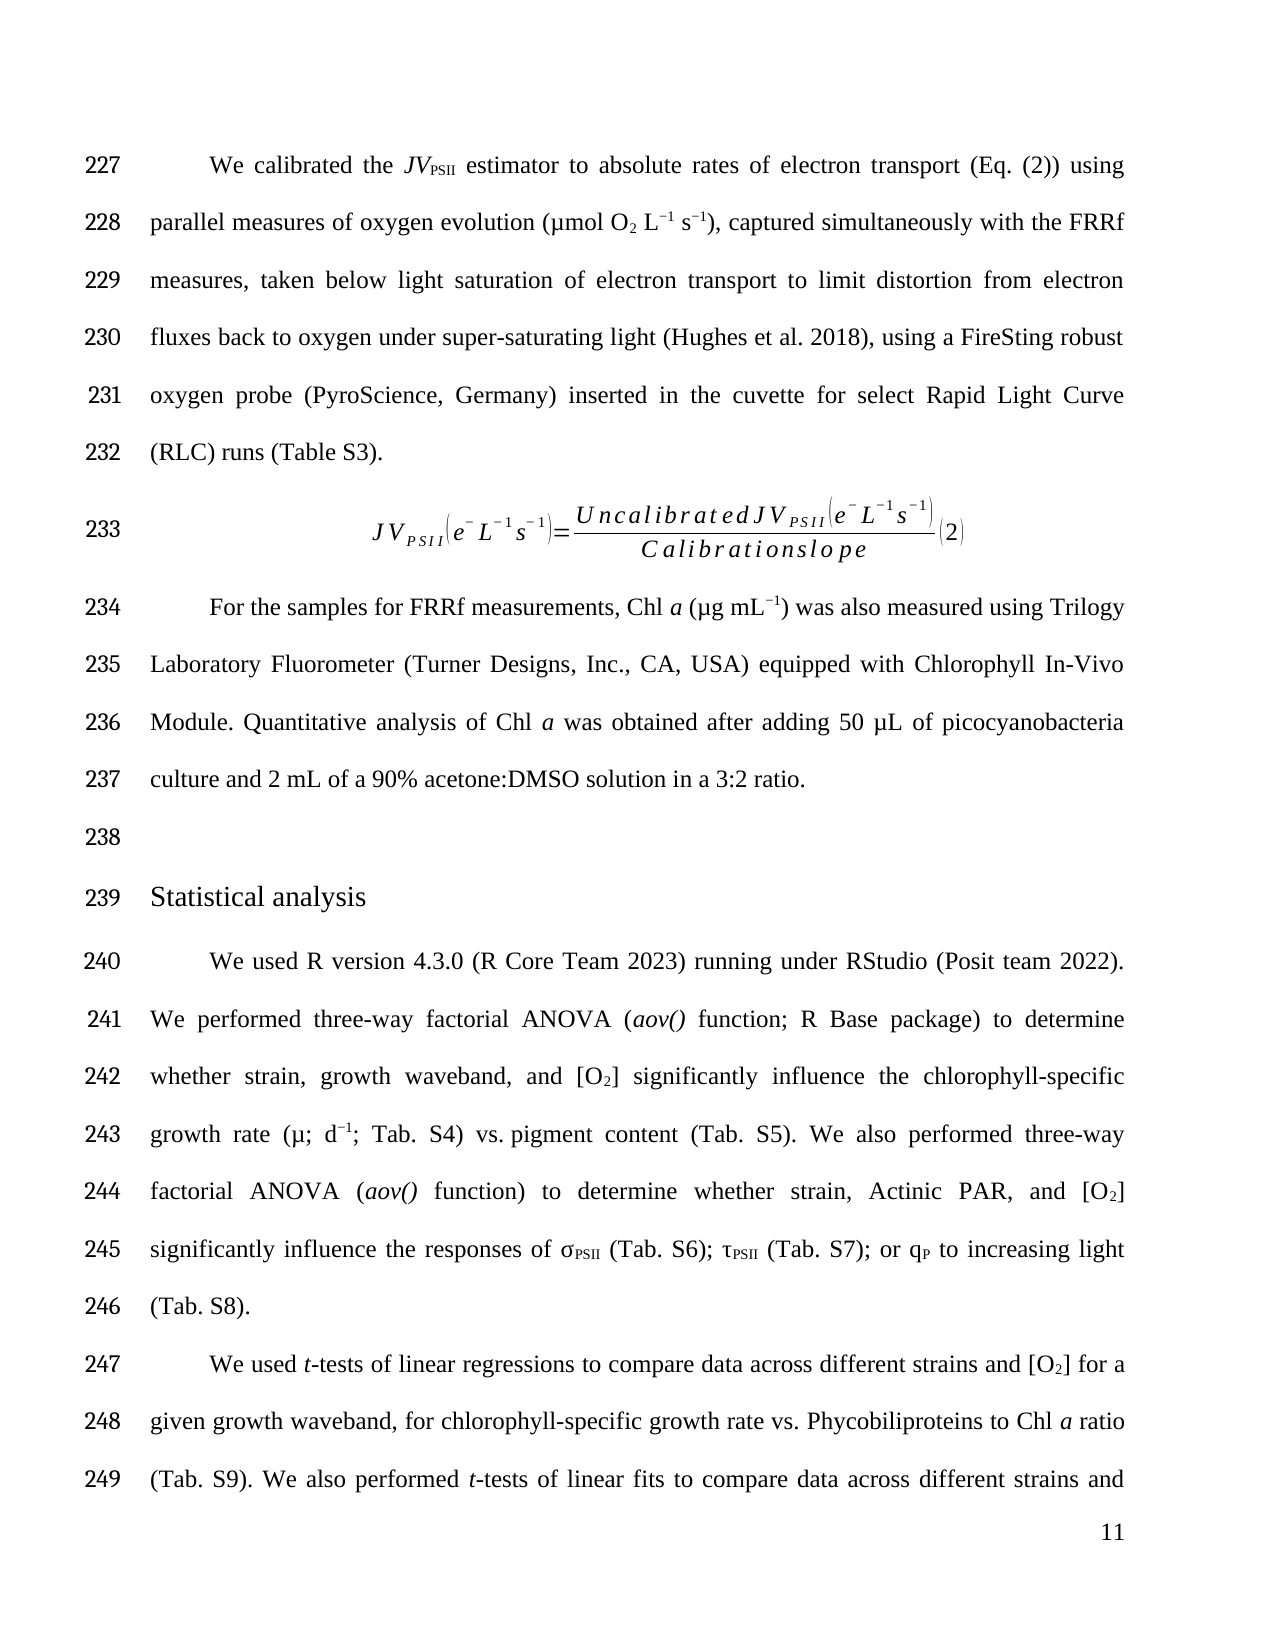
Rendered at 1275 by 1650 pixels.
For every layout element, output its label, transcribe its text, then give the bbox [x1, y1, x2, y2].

text For the samples for FRRf measurements, Chl a (µg mL−1) was also measured using Trilogy Laboratory Fluorometer (Turner Designs, Inc., CA, USA) equipped with Chlorophyll In-Vivo Module. Quantitative analysis of Chl a was obtained after adding 50 µL of picocyanobacteria culture and 2 mL of a 90% acetone:DMSO solution in a 3:2 ratio. [150, 592, 1125, 793]
subtitle Statistical analysis [150, 879, 1125, 913]
text We used R version 4.3.0 (R Core Team 2023) running under RStudio (Posit team 2022). We performed three-way factorial ANOVA (aov() function; R Base package) to determine whether strain, growth waveband, and [O2] significantly influence the chlorophyll-specific growth rate (µ; d−1; Tab. S4) vs. pigment content (Tab. S5). We also performed three-way factorial ANOVA (aov() function) to determine whether strain, Actinic PAR, and [O2] significantly influence the responses of σPSII (Tab. S6); τPSII (Tab. S7); or qP to increasing light (Tab. S8). [150, 946, 1125, 1320]
text We calibrated the JVPSII estimator to absolute rates of electron transport (Eq. (2)) using parallel measures of oxygen evolution (µmol O2 L−1 s−1), captured simultaneously with the FRRf measures, taken below light saturation of electron transport to limit distortion from electron fluxes back to oxygen under super-saturating light (Hughes et al. 2018), using a FireSting robust oxygen probe (PyroScience, Germany) inserted in the cuvette for select Rapid Light Curve (RLC) runs (Table S3). [150, 150, 1125, 466]
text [150, 1349, 1125, 1492]
